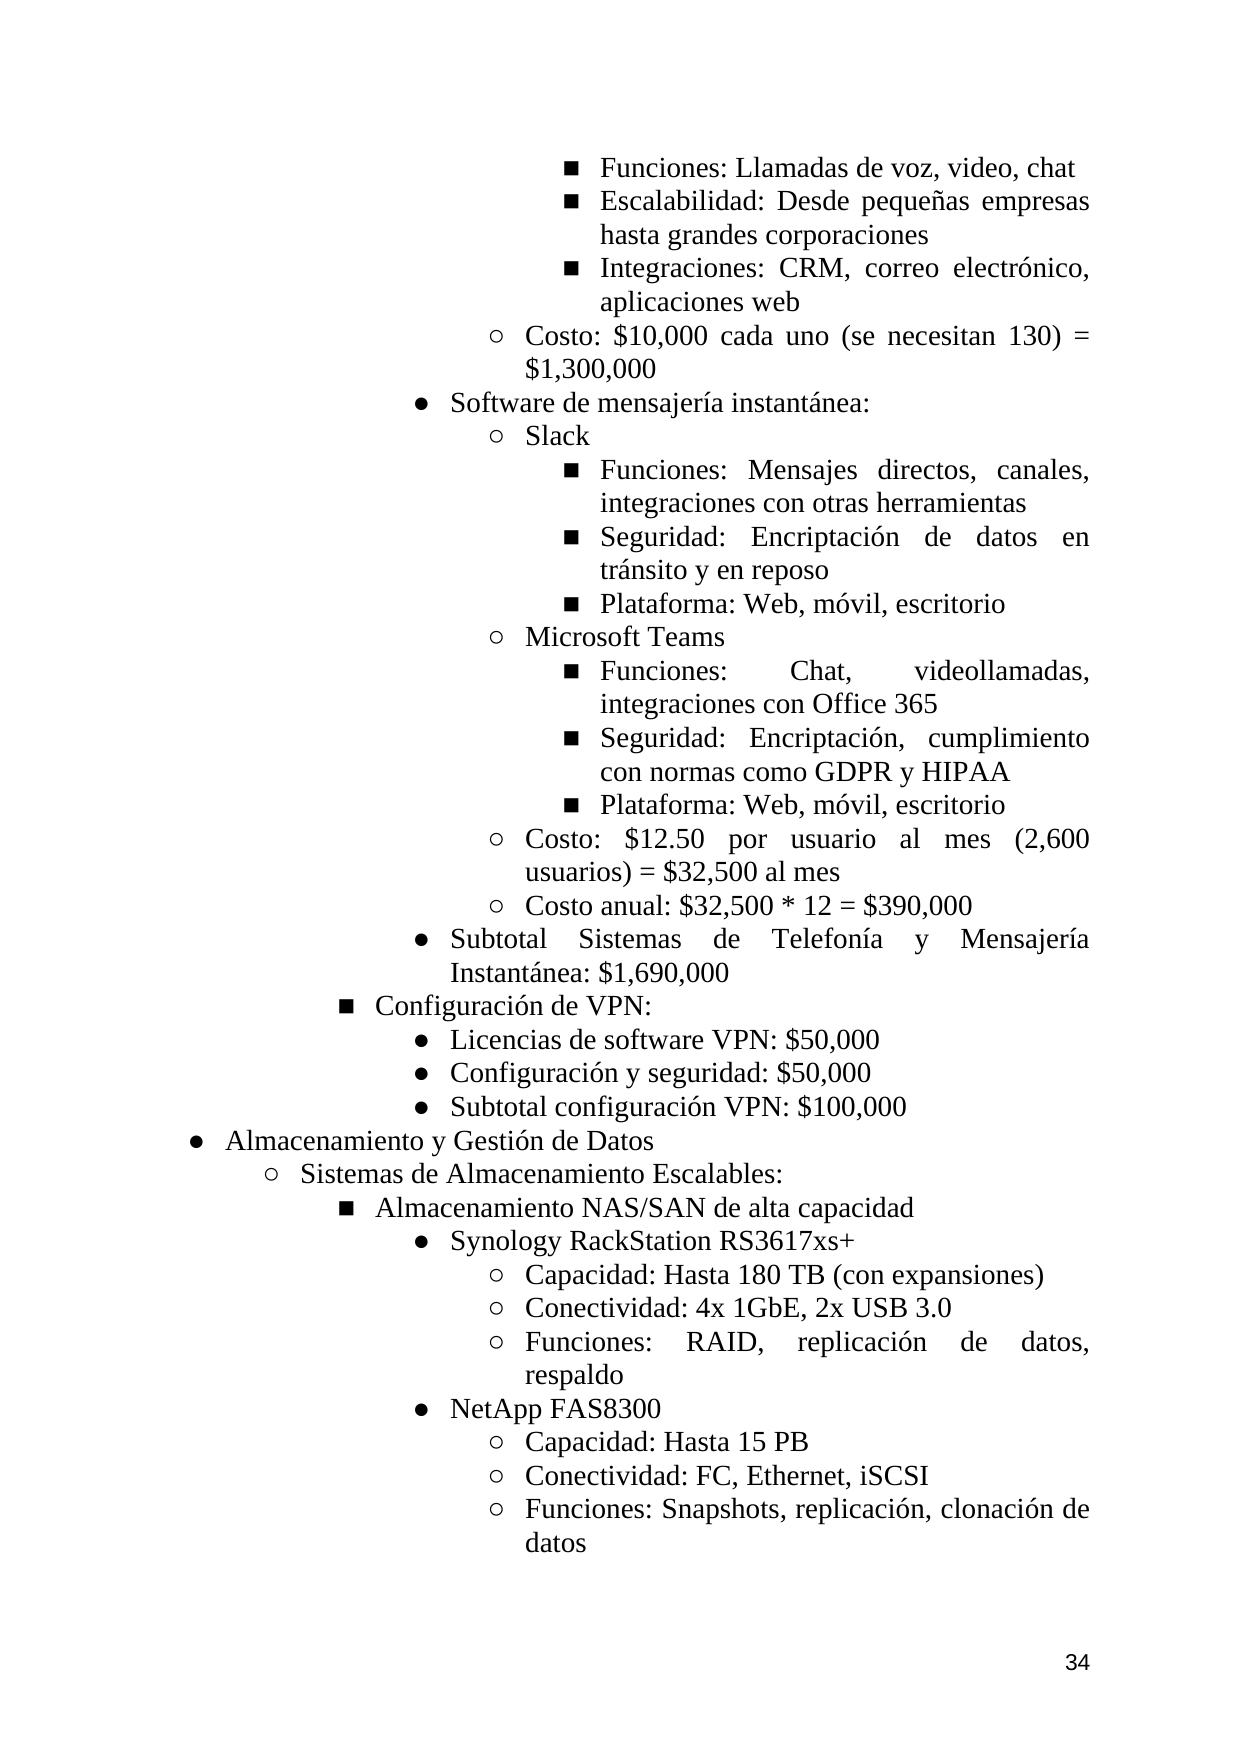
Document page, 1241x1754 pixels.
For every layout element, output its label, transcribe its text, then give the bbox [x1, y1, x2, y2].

list Almacenamiento NAS/SAN de alta capacidad [337, 1190, 1090, 1223]
list Configuración de VPN: [337, 988, 1090, 1022]
list Seguridad: Encriptación de datos en tránsito y en reposo [562, 519, 1090, 586]
list Funciones: RAID, replicación de datos, respaldo [487, 1324, 1090, 1391]
list Plataforma: Web, móvil, escritorio [562, 586, 1090, 619]
list Subtotal configuración VPN: $100,000 [412, 1089, 1090, 1123]
list Costo: $10,000 cada uno (se necesitan 130) = $1,300,000 [487, 318, 1090, 385]
list NetApp FAS8300 [412, 1391, 1090, 1424]
list Software de mensajería instantánea: [412, 385, 1090, 418]
list Subtotal Sistemas de Telefonía y Mensajería Instantánea: $1,690,000 [412, 921, 1090, 988]
list Funciones: Mensajes directos, canales, integraciones con otras herramientas [562, 452, 1090, 519]
list Costo: $12.50 por usuario al mes (2,600 usuarios) = $32,500 al mes [487, 821, 1090, 888]
list Capacidad: Hasta 15 PB [487, 1424, 1090, 1458]
list Almacenamiento y Gestión de Datos [187, 1123, 1090, 1156]
list Funciones: Chat, videollamadas, integraciones con Office 365 [562, 653, 1090, 720]
list Funciones: Llamadas de voz, video, chat [562, 150, 1090, 183]
list Synology RackStation RS3617xs+ [412, 1223, 1090, 1257]
list Conectividad: 4x 1GbE, 2x USB 3.0 [487, 1290, 1090, 1324]
list Capacidad: Hasta 180 TB (con expansiones) [487, 1257, 1090, 1290]
list Integraciones: CRM, correo electrónico, aplicaciones web [562, 251, 1090, 318]
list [562, 183, 1090, 251]
list Funciones: Snapshots, replicación, clonación de datos [487, 1492, 1090, 1559]
list Plataforma: Web, móvil, escritorio [562, 787, 1090, 821]
list Sistemas de Almacenamiento Escalables: [262, 1156, 1090, 1190]
list Microsoft Teams [487, 619, 1090, 653]
list Slack [487, 418, 1090, 452]
list Configuración y seguridad: $50,000 [412, 1056, 1090, 1089]
list Costo anual: $32,500 * 12 = $390,000 [487, 888, 1090, 921]
list Conectividad: FC, Ethernet, iSCSI [487, 1458, 1090, 1492]
list Licencias de software VPN: $50,000 [412, 1022, 1090, 1056]
list Seguridad: Encriptación, cumplimiento con normas como GDPR y HIPAA [562, 720, 1090, 787]
